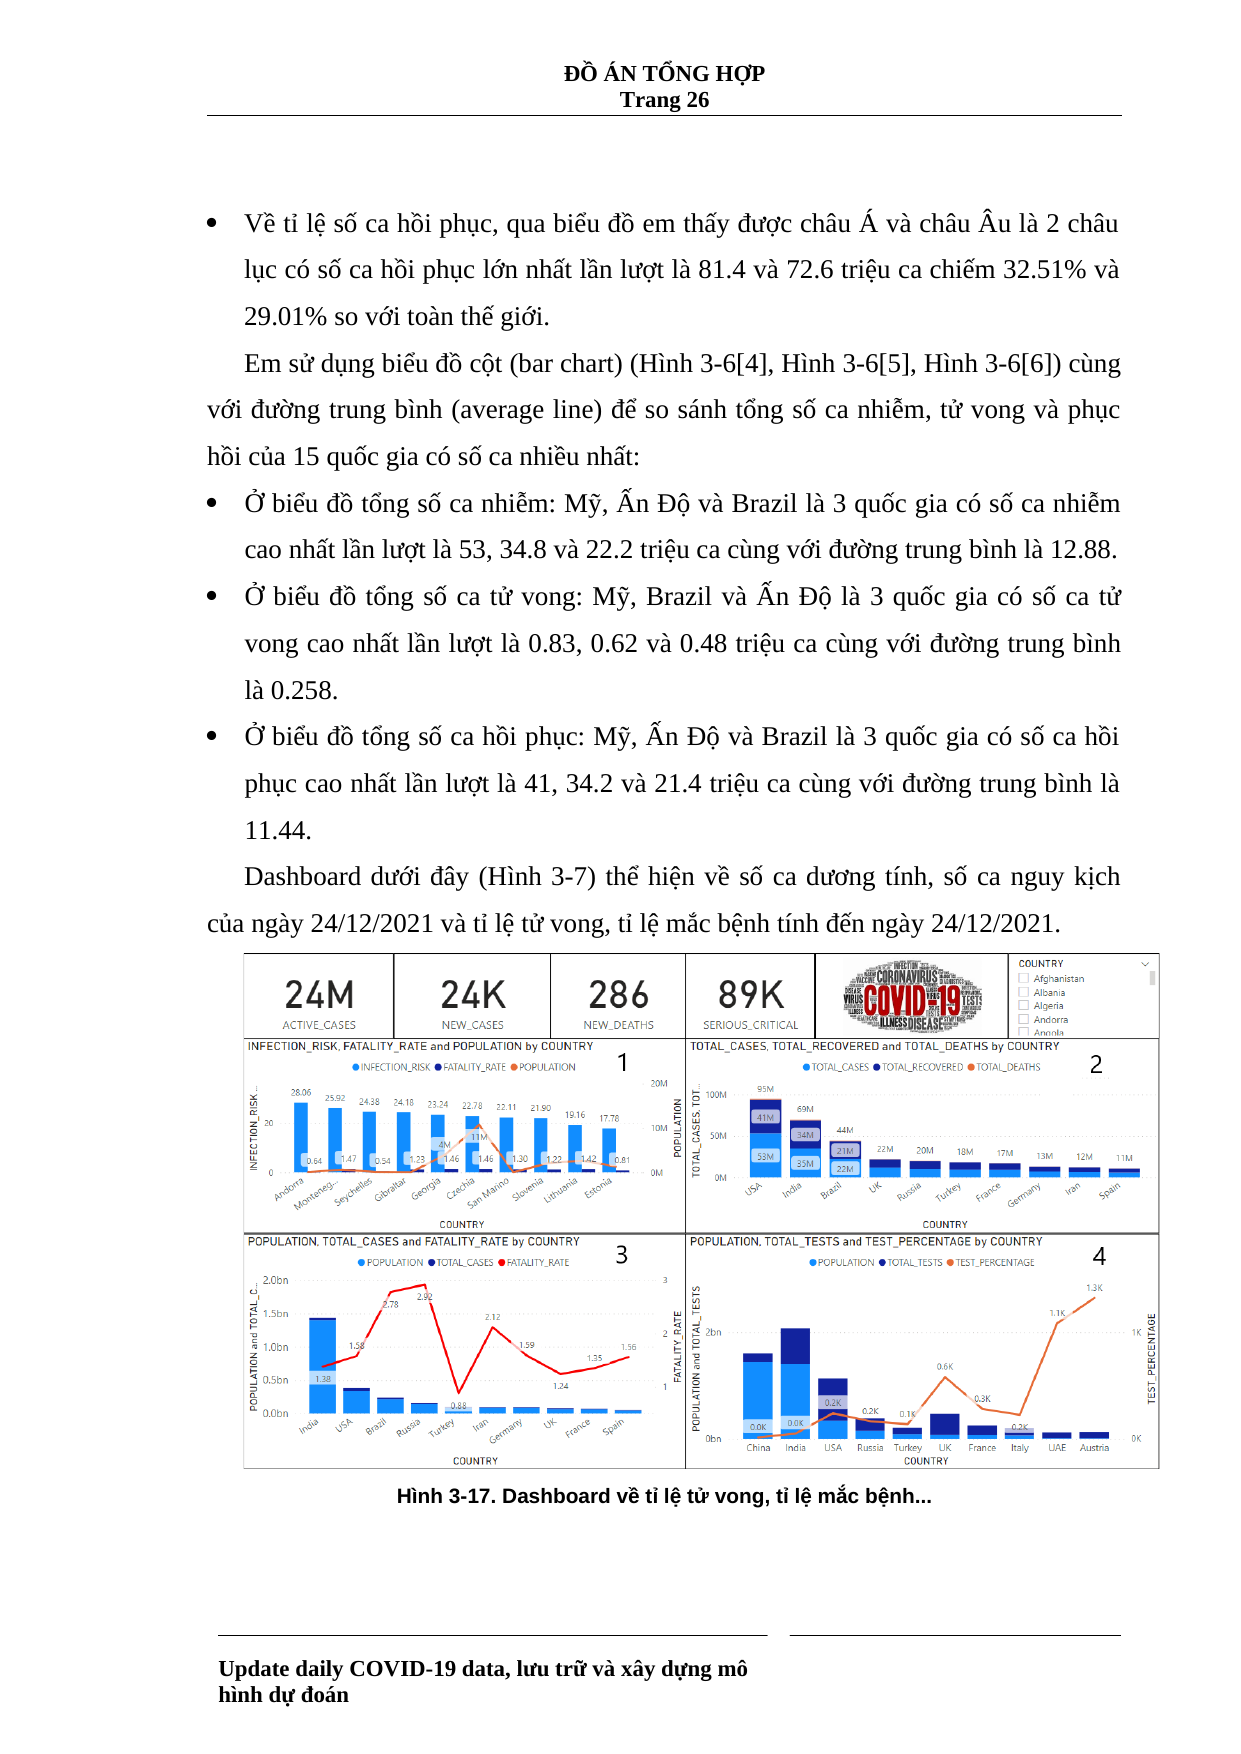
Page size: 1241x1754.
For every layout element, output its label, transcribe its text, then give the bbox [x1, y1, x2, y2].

list Ở biểu đồ tổng số ca tử vong: Mỹ, Brazil và Ấn Độ là 3 quốc gia có số ca tử vong cao nhất lần lượt là 0.83, 0.62 và 0.48 triệu ca cùng với đường trung bình là 0.258. [207, 580, 1122, 705]
text Em sử dụng biểu đồ cột (bar chart) (Hình 3-6[4], Hình 3-6[5], Hình 3-6[6]) cùng với đường trung bình (average line) để so sánh tổng số ca nhiễm, tử vong và phục hồi của 15 quốc gia có số ca nhiều nhất: [207, 347, 1122, 471]
picture [243, 953, 1160, 1469]
list Về tỉ lệ số ca hồi phục, qua biểu đồ em thấy được châu Á và châu Âu là 2 châu lục có số ca hồi phục lớn nhất lần lượt là 81.4 và 72.6 triệu ca chiếm 32.51% và 29.01% so với toàn thế giới. [207, 207, 1122, 331]
list Ở biểu đồ tổng số ca hồi phục: Mỹ, Ấn Độ và Brazil là 3 quốc gia có số ca hồi phục cao nhất lần lượt là 41, 34.2 và 21.4 triệu ca cùng với đường trung bình là 11.44. [207, 720, 1122, 845]
text Dashboard dưới đây (Hình 3-7) thể hiện về số ca dương tính, số ca nguy kịch của ngày 24/12/2021 và tỉ lệ tử vong, tỉ lệ mắc bệnh tính đến ngày 24/12/2021. [207, 861, 1122, 938]
list Ở biểu đồ tổng số ca nhiễm: Mỹ, Ấn Độ và Brazil là 3 quốc gia có số ca nhiễm cao nhất lần lượt là 53, 34.8 và 22.2 triệu ca cùng với đường trung bình là 12.88. [207, 487, 1122, 565]
